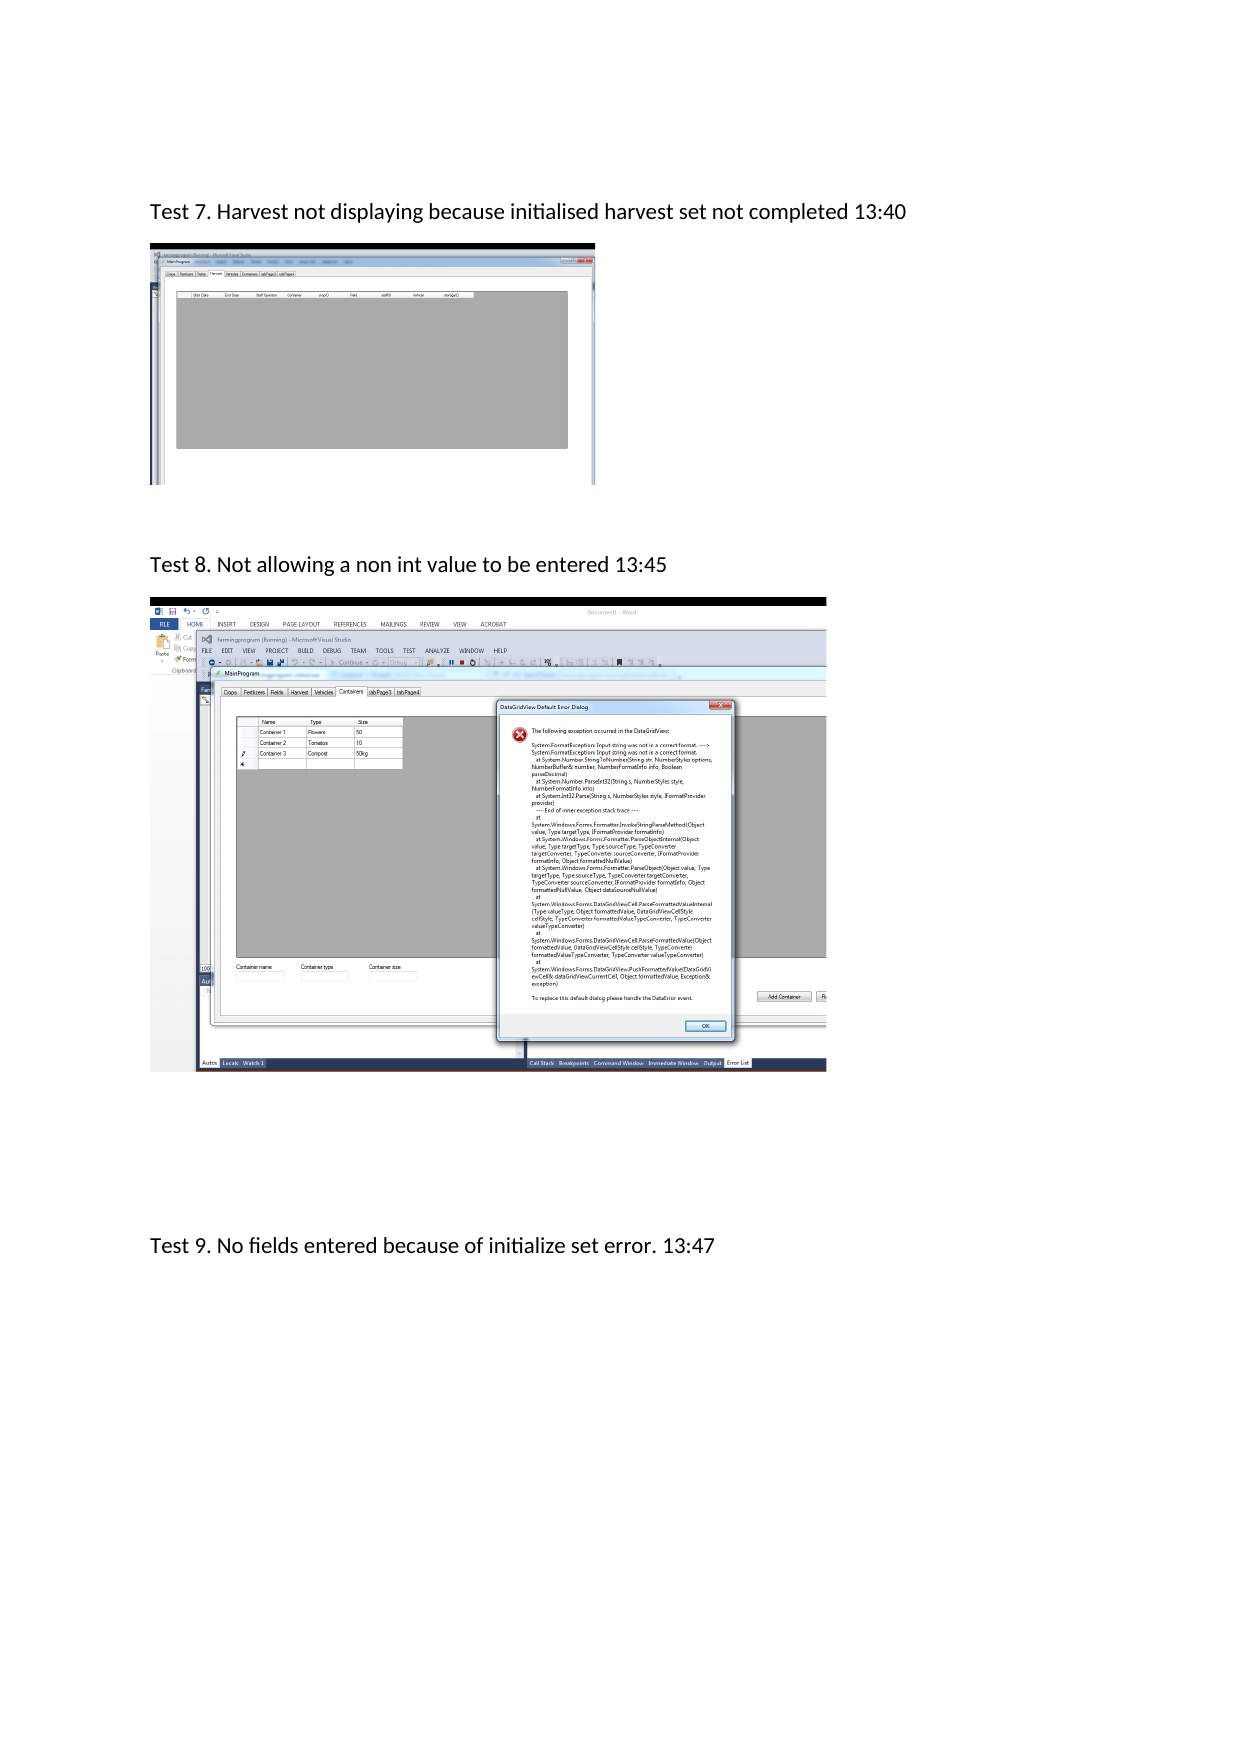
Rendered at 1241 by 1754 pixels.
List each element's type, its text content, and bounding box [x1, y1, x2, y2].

text Test 9. No fields entered because of initialize set error. 13:47 [150, 1231, 1090, 1259]
text Test 7. Harvest not displaying because initialised harvest set not completed 13:40 [150, 197, 1090, 225]
text Test 8. Not allowing a non int value to be entered 13:45 [150, 550, 1090, 578]
picture [150, 597, 827, 1072]
picture [150, 243, 596, 485]
